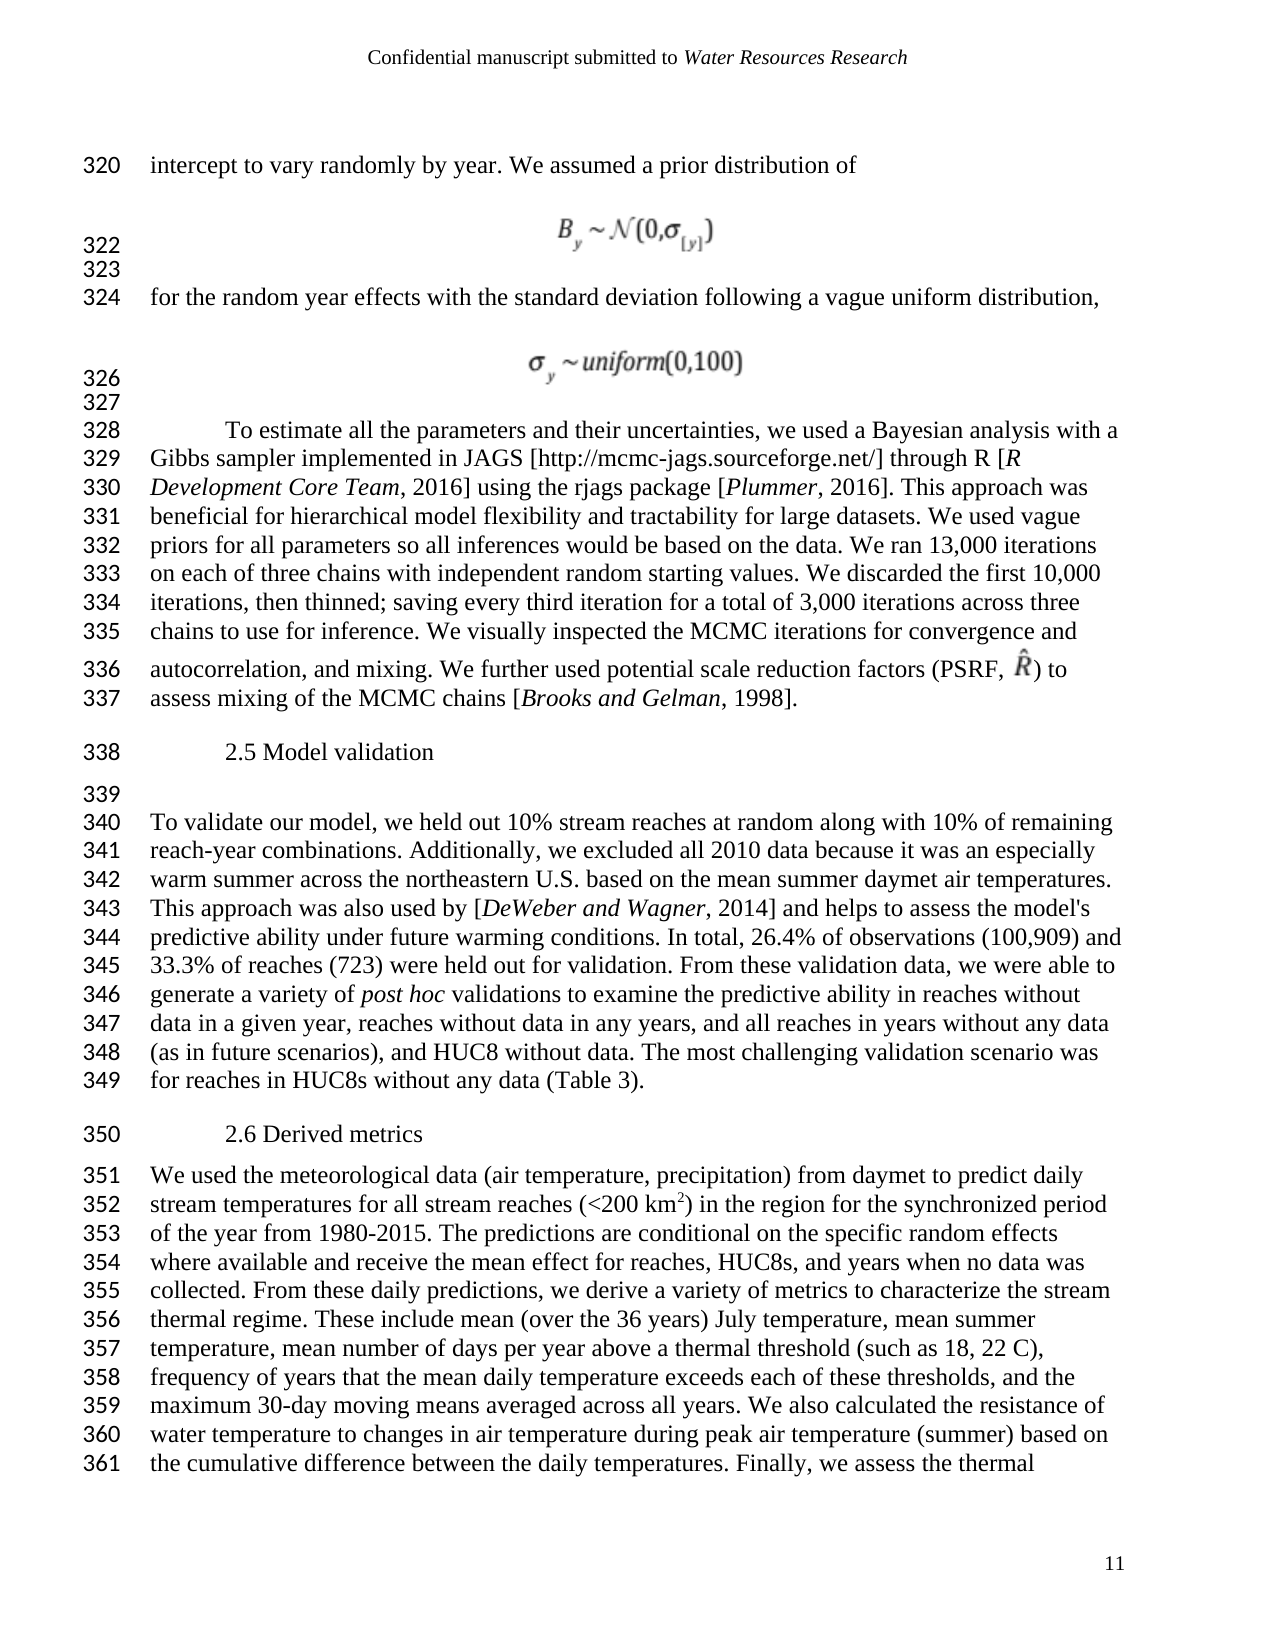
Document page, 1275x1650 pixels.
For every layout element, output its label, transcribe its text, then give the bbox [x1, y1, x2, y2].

text To validate our model, we held out 10% stream reaches at random along with 10% of remaining reach-year combinations. Additionally, we excluded all 2010 data because it was an especially warm summer across the northeastern U.S. based on the mean summer daymet air temperatures. This approach was also used by [DeWeber and Wagner, 2014] and helps to assess the model's predictive ability under future warming conditions. In total, 26.4% of observations (100,909) and 33.3% of reaches (723) were held out for validation. From these validation data, we were able to generate a variety of post hoc validations to examine the predictive ability in reaches without data in a given year, reaches without data in any years, and all reaches in years without any data (as in future scenarios), and HUC8 without data. The most challenging validation scenario was for reaches in HUC8s without any data (Table 3). [150, 807, 1125, 1094]
text To estimate all the parameters and their uncertainties, we used a Bayesian analysis with a Gibbs sampler implemented in JAGS [http://mcmc-jags.sourceforge.net/] through R [R Development Core Team, 2016] using the rjags package [Plummer, 2016]. This approach was beneficial for hierarchical model flexibility and tractability for large datasets. We used vague priors for all parameters so all inferences would be based on the data. We ran 13,000 iterations on each of three chains with independent random starting values. We discarded the first 10,000 iterations, then thinned; saving every third iteration for a total of 3,000 iterations across three chains to use for inference. We visually inspected the MCMC iterations for convergence and autocorrelation, and mixing. We further used potential scale reduction factors (PSRF, ) to assess mixing of the MCMC chains [Brooks and Gelman, 1998]. [150, 415, 1125, 712]
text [150, 1160, 1125, 1477]
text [150, 150, 1125, 207]
text for the random year effects with the standard deviation following a vague uniform distribution, [150, 282, 1125, 340]
subtitle 2.6 Derived metrics [225, 1119, 1125, 1148]
subtitle 2.5 Model validation [225, 737, 1125, 765]
